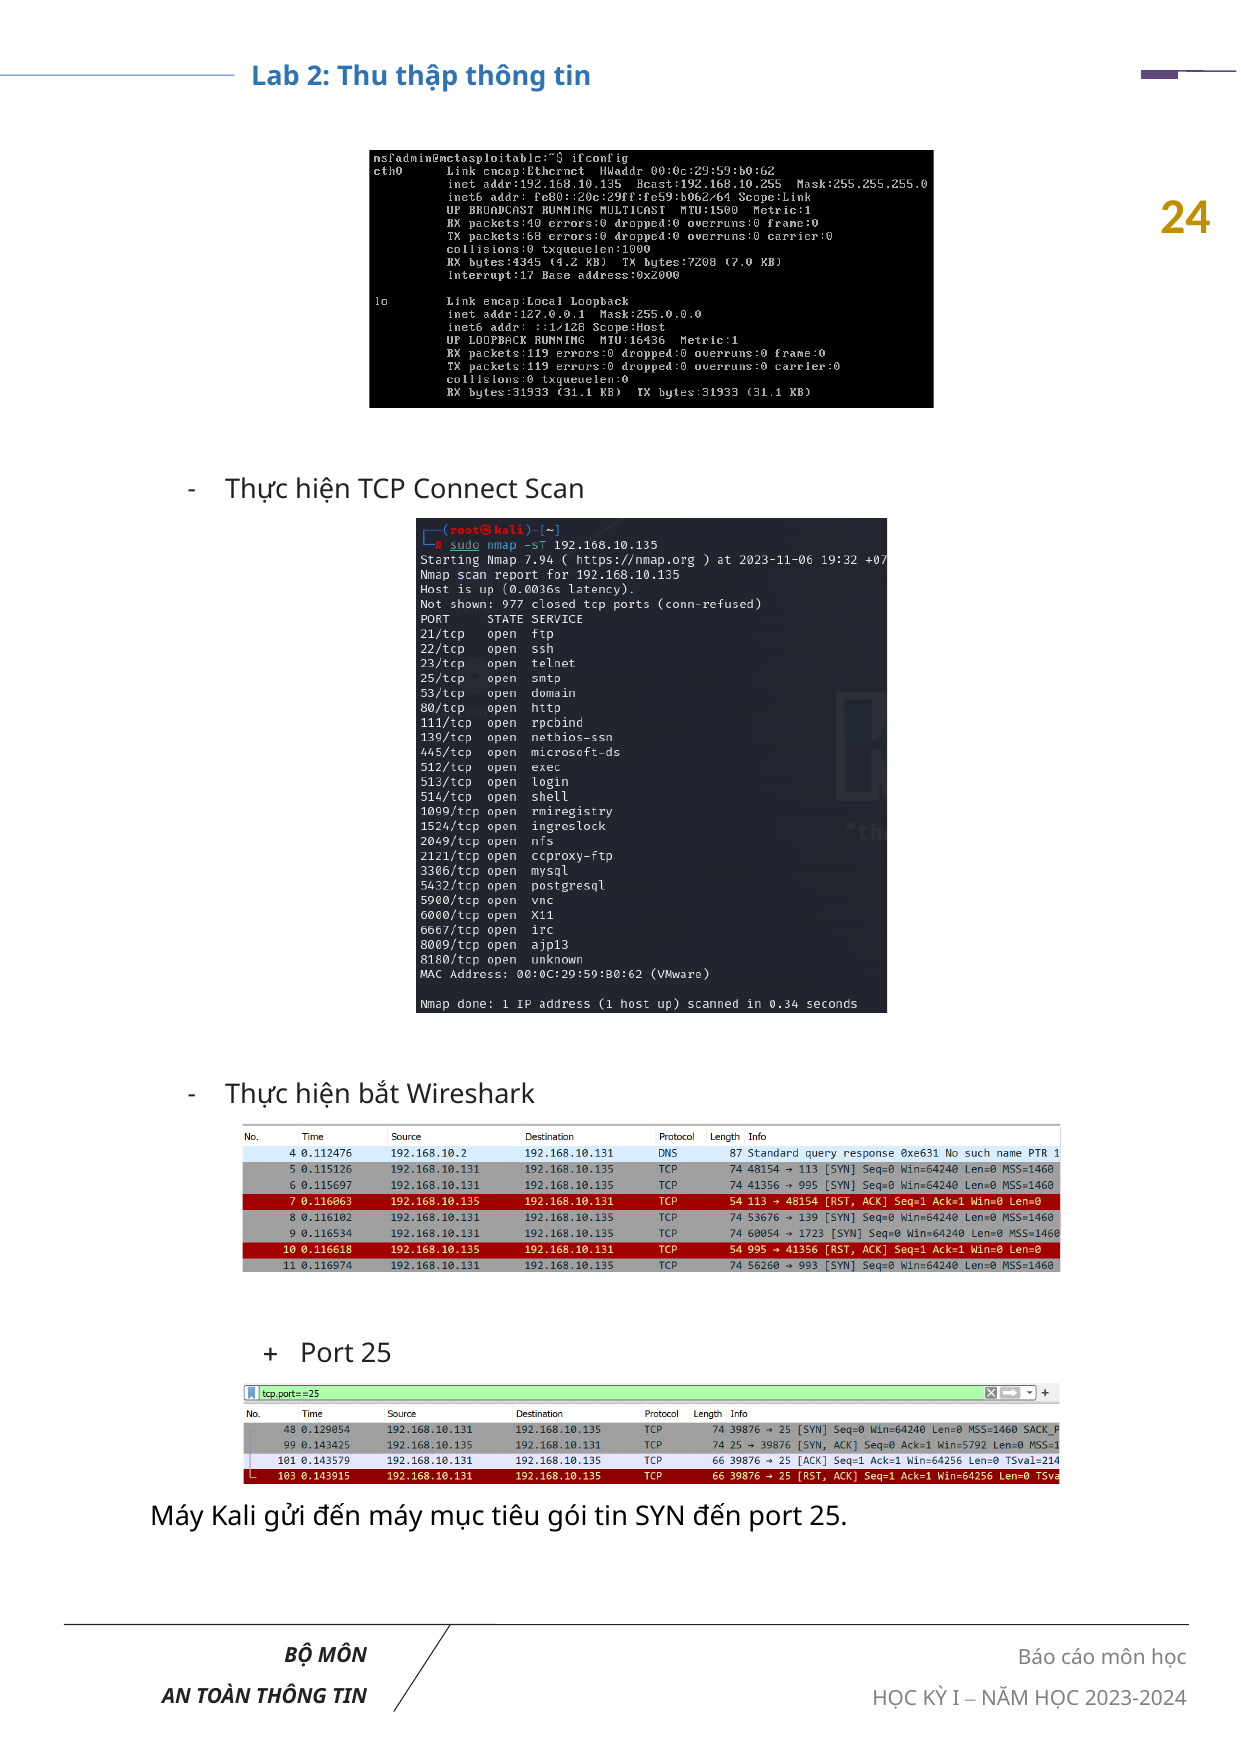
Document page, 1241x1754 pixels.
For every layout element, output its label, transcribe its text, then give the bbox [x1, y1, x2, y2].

list Port 25 [262, 1334, 1153, 1371]
list Thực hiện bắt Wireshark [187, 1074, 1153, 1111]
picture [416, 518, 888, 1013]
text Máy Kali gửi đến máy mục tiêu gói tin SYN đến port 25. [150, 1496, 1153, 1533]
picture [242, 1123, 1061, 1272]
list Thực hiện TCP Connect Scan [187, 469, 1153, 506]
picture [243, 1383, 1060, 1484]
picture [369, 150, 934, 408]
